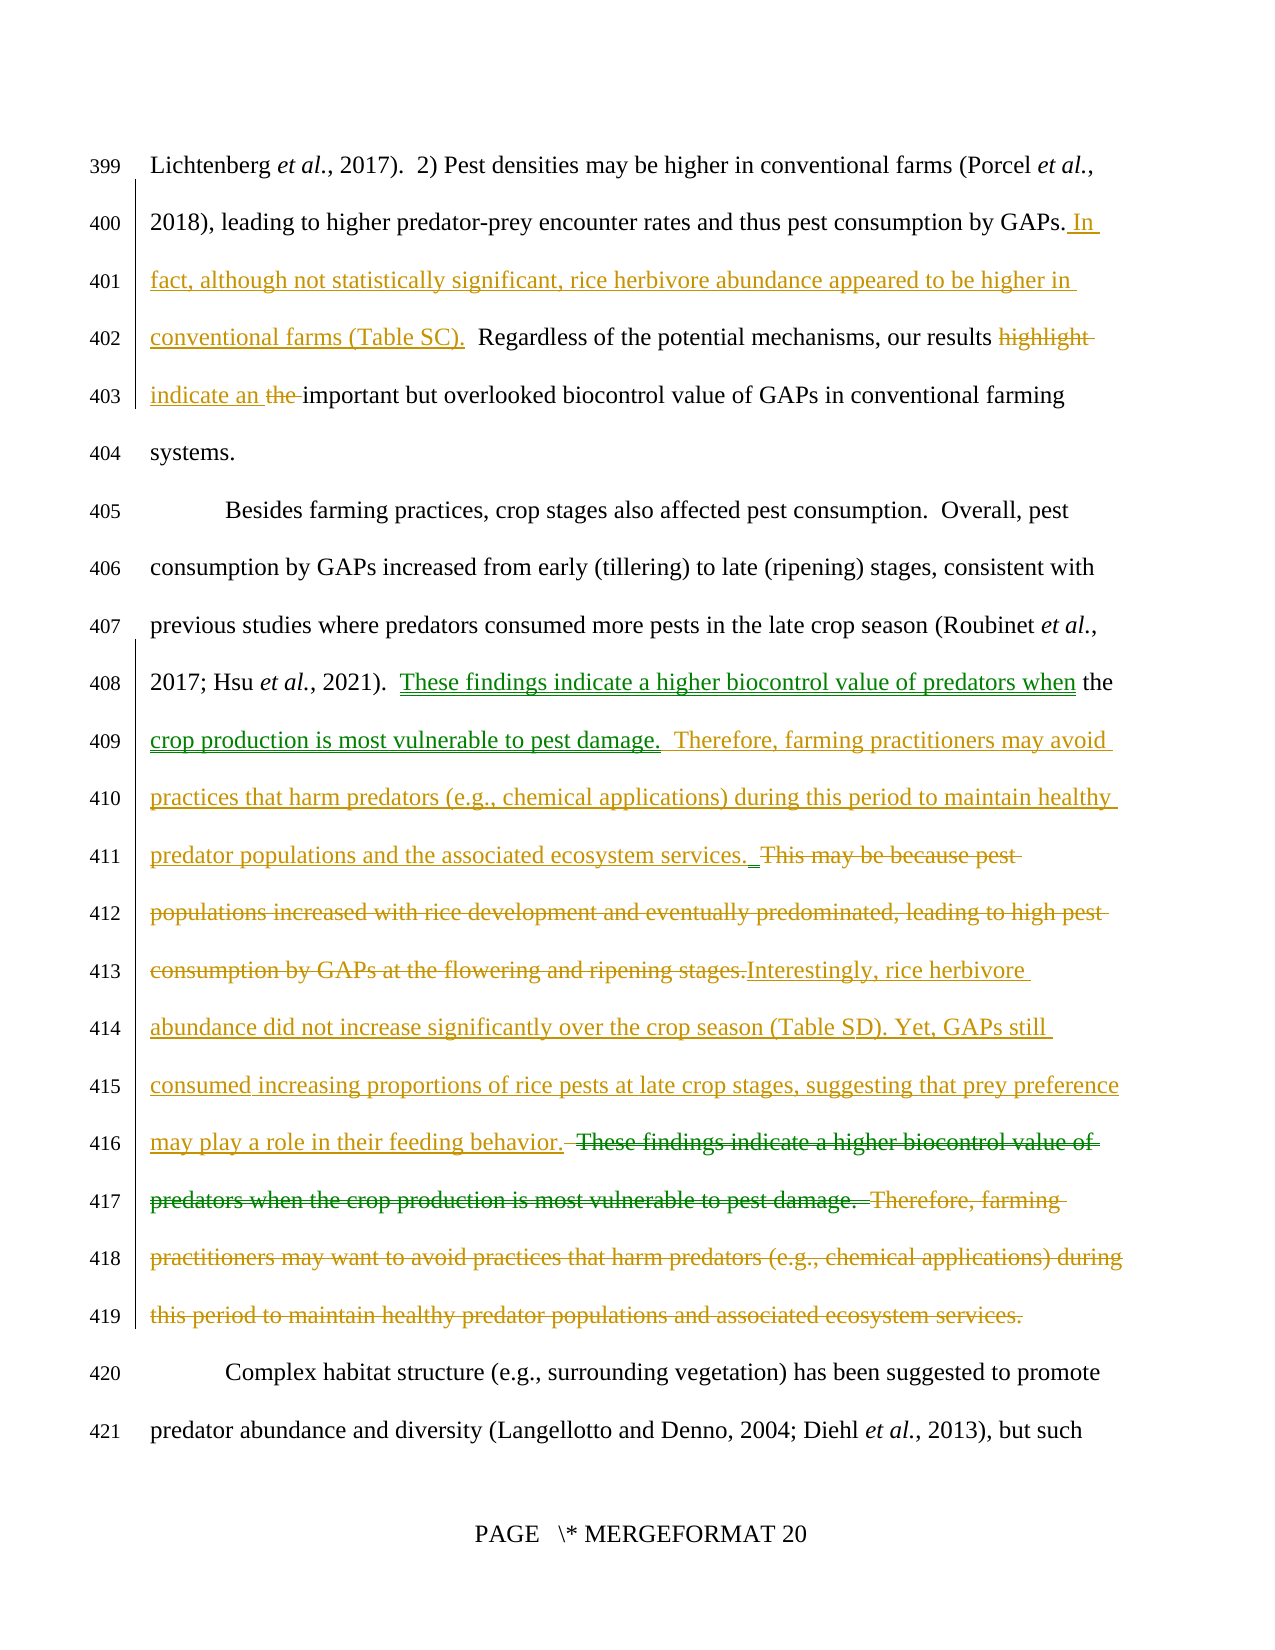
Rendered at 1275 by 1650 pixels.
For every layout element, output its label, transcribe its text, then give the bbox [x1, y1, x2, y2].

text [150, 150, 1125, 466]
text Besides farming practices, crop stages also affected pest consumption. Overall, pest consumption by GAPs increased from early (tillering) to late (ripening) stages, consistent with previous studies where predators consumed more pests in the late crop season (Roubinet et al., 2017; Hsu et al., 2021). [150, 495, 1125, 1329]
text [150, 1357, 1125, 1444]
